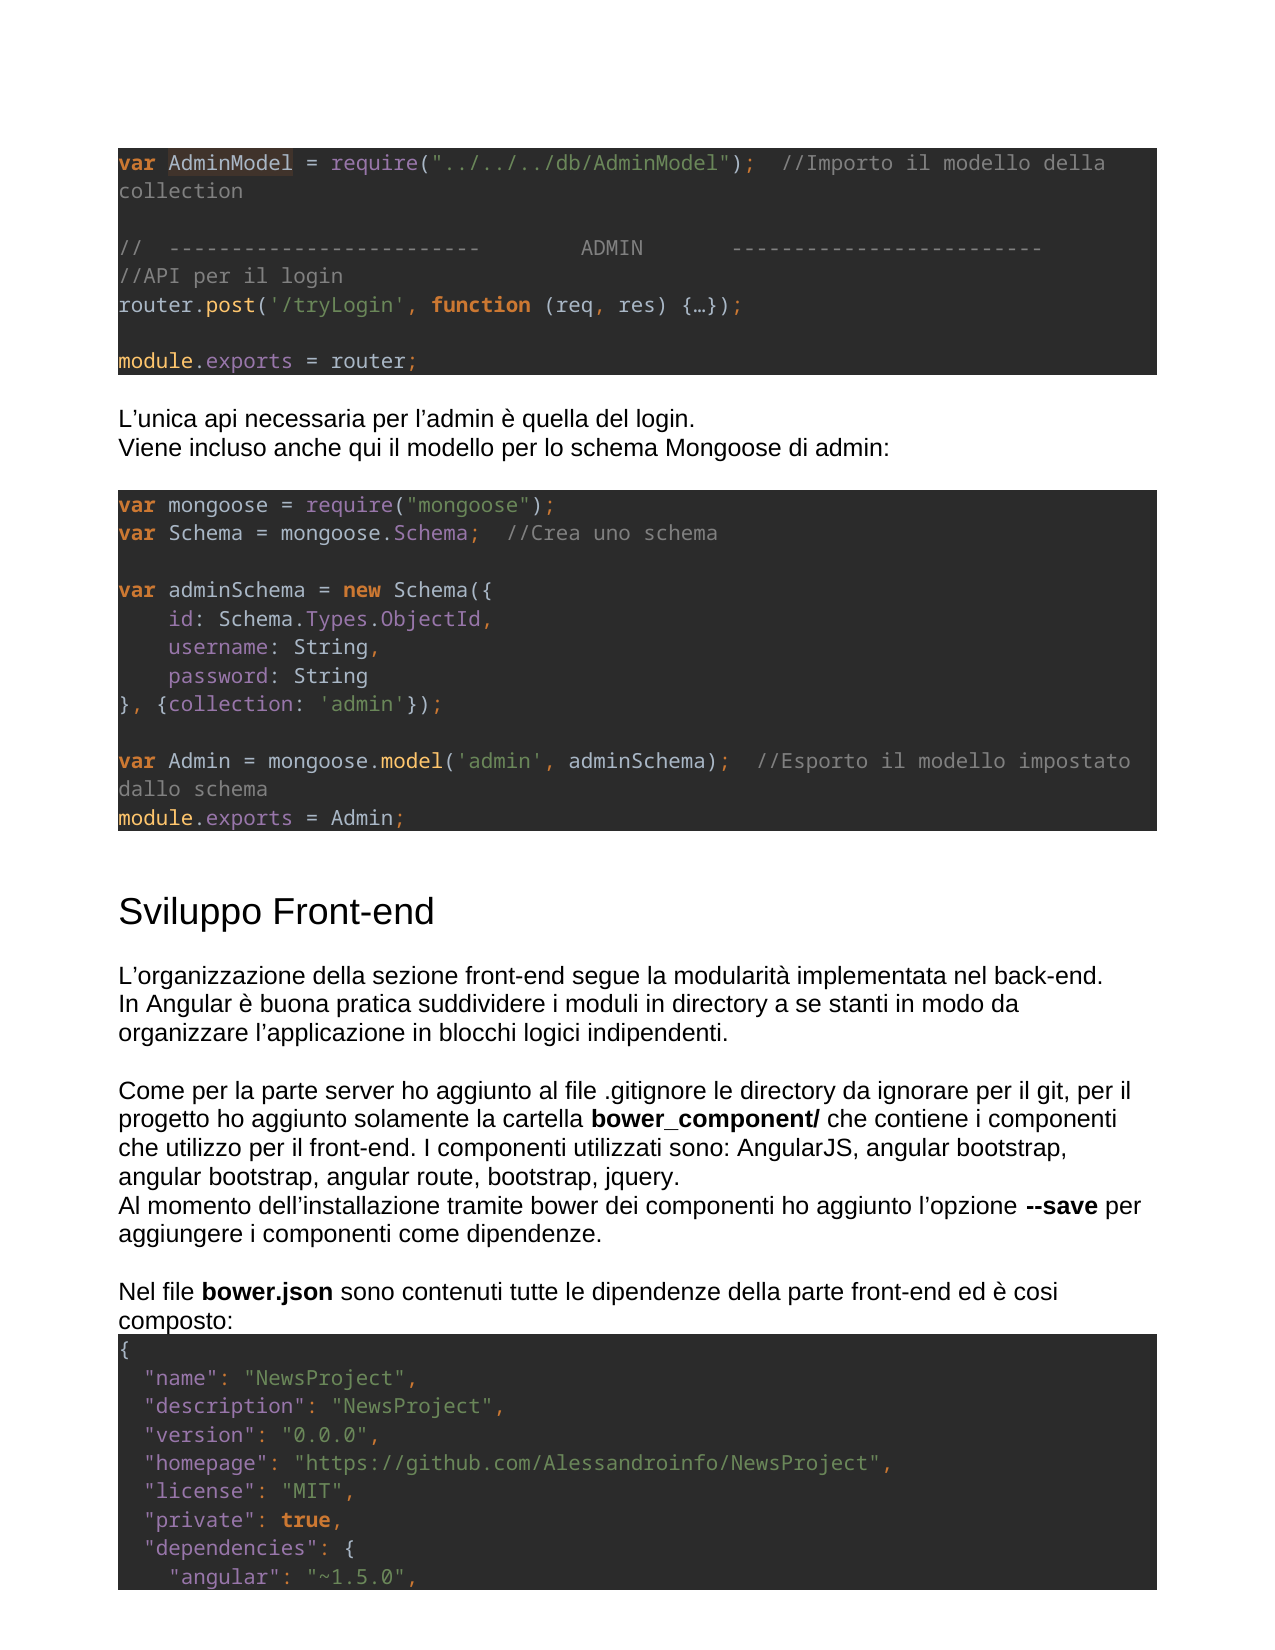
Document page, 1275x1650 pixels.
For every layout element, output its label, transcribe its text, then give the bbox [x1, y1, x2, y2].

text Sviluppo Front-end [118, 831, 1146, 932]
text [118, 148, 1157, 375]
text Viene incluso anche qui il modello per lo schema Mongoose di admin: [118, 433, 1146, 461]
text L’organizzazione della sezione front-end segue la modularità implementata nel back-end. [118, 961, 1146, 989]
text Al momento dell’installazione tramite bower dei componenti ho aggiunto l’opzione --save per aggiungere i componenti come dipendenze. [118, 1191, 1146, 1248]
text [118, 1334, 1157, 1590]
text L’unica api necessaria per l’admin è quella del login. [118, 404, 1146, 433]
text var mongoose = require("mongoose"); var Schema = mongoose.Schema; //Crea uno schema var adminSchema = new Schema({ id: Schema.Types.ObjectId, username: String, password: String }, {collection: 'admin'}); var Admin = mongoose.model('admin', adminSchema); //Esporto il modello impostato dallo schema module.exports = Admin; [118, 490, 1157, 831]
text In Angular è buona pratica suddividere i moduli in directory a se stanti in modo da organizzare l’applicazione in blocchi logici indipendenti. [118, 989, 1146, 1047]
text Come per la parte server ho aggiunto al file .gitignore le directory da ignorare per il git, per il progetto ho aggiunto solamente la cartella bower_component/ che contiene i componenti che utilizzo per il front-end. I componenti utilizzati sono: AngularJS, angular bootstrap, angular bootstrap, angular route, bootstrap, jquery. [118, 1076, 1146, 1191]
text Nel file bower.json sono contenuti tutte le dipendenze della parte front-end ed è cosi composto: [118, 1277, 1146, 1334]
